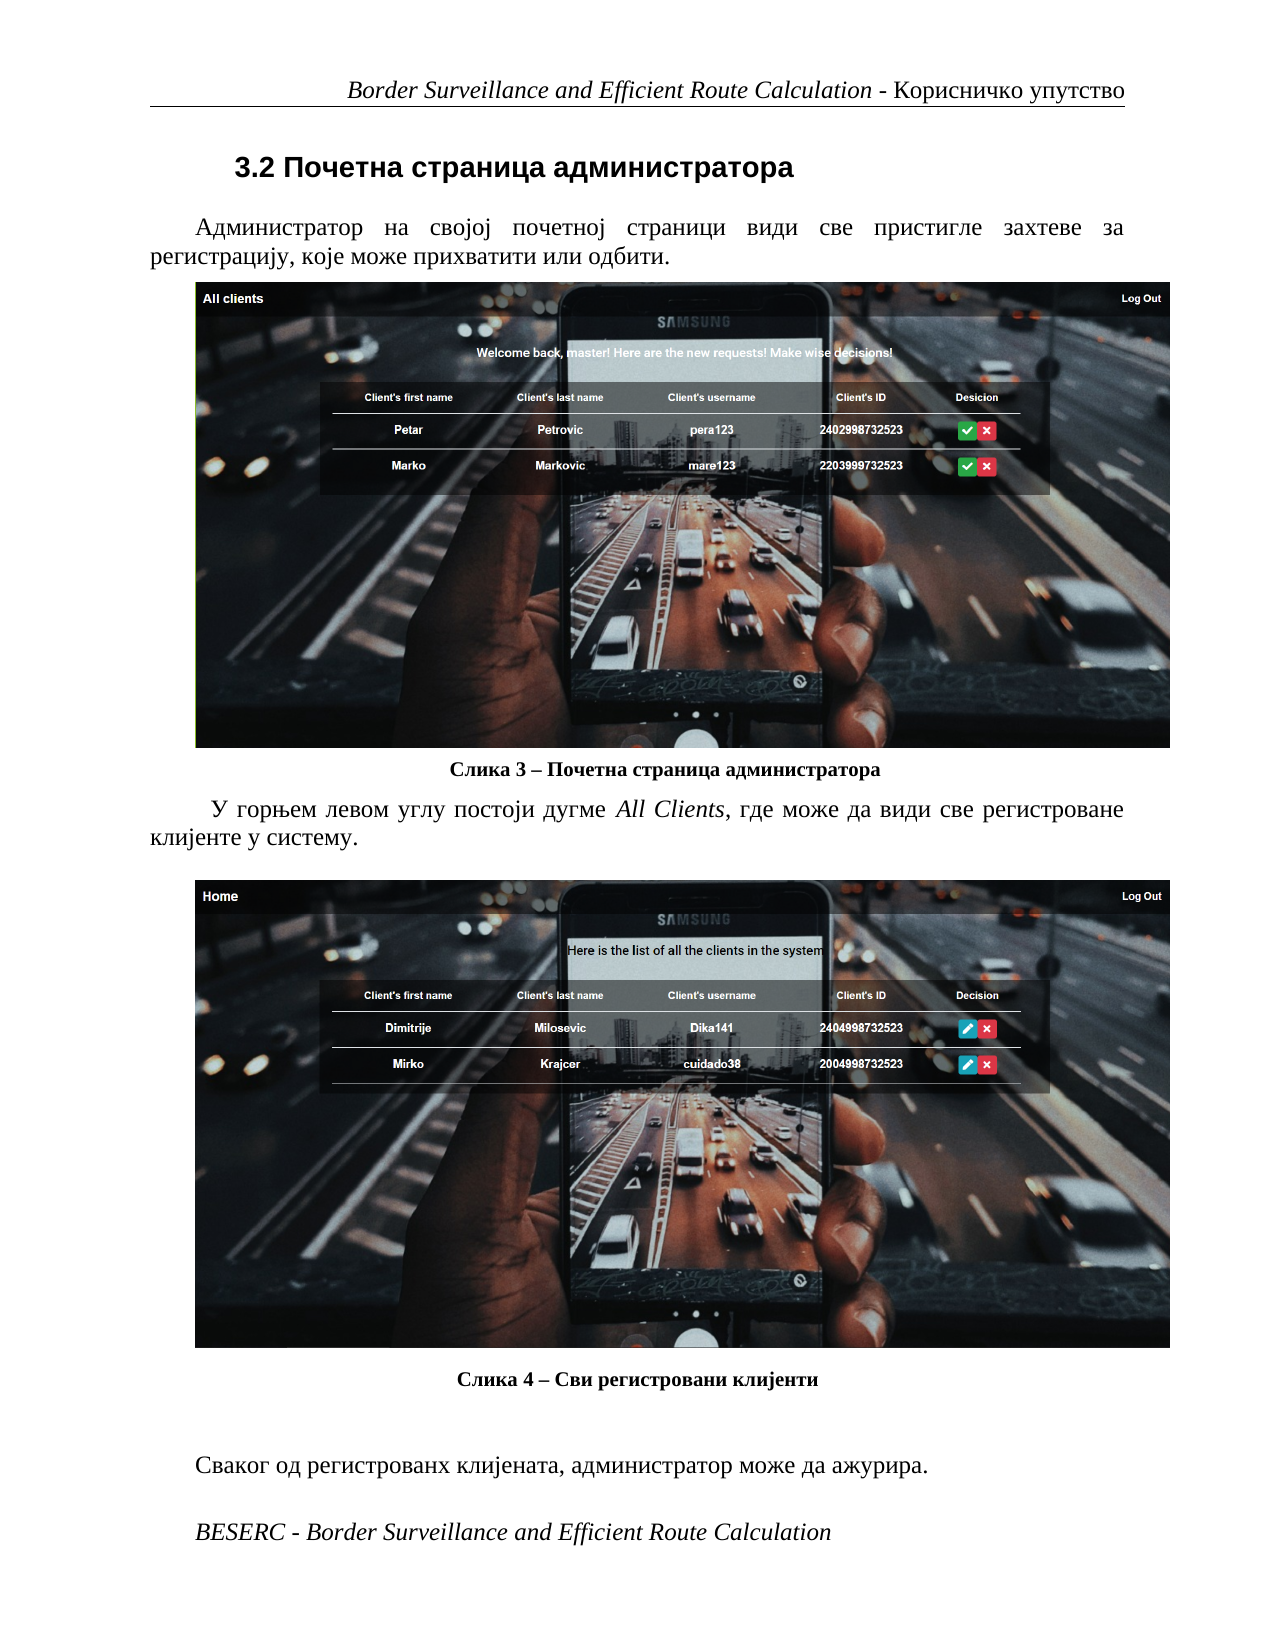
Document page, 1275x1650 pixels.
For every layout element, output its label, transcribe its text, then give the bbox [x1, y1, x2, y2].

text У горњем левом углу постоји дугме All Clients, где може да види све регистроване клијенте у систему. [150, 761, 1125, 851]
text Администратор на својој почетној страници види све пристигле захтеве за регистрацију, које може прихватити или одбити. [150, 212, 1125, 270]
picture [195, 282, 1170, 748]
text Сваког од регистрованх клијената, администратор може да ажурира. [150, 1450, 1125, 1478]
picture [195, 880, 1170, 1348]
subtitle Почетна страница администратора [234, 150, 1125, 183]
